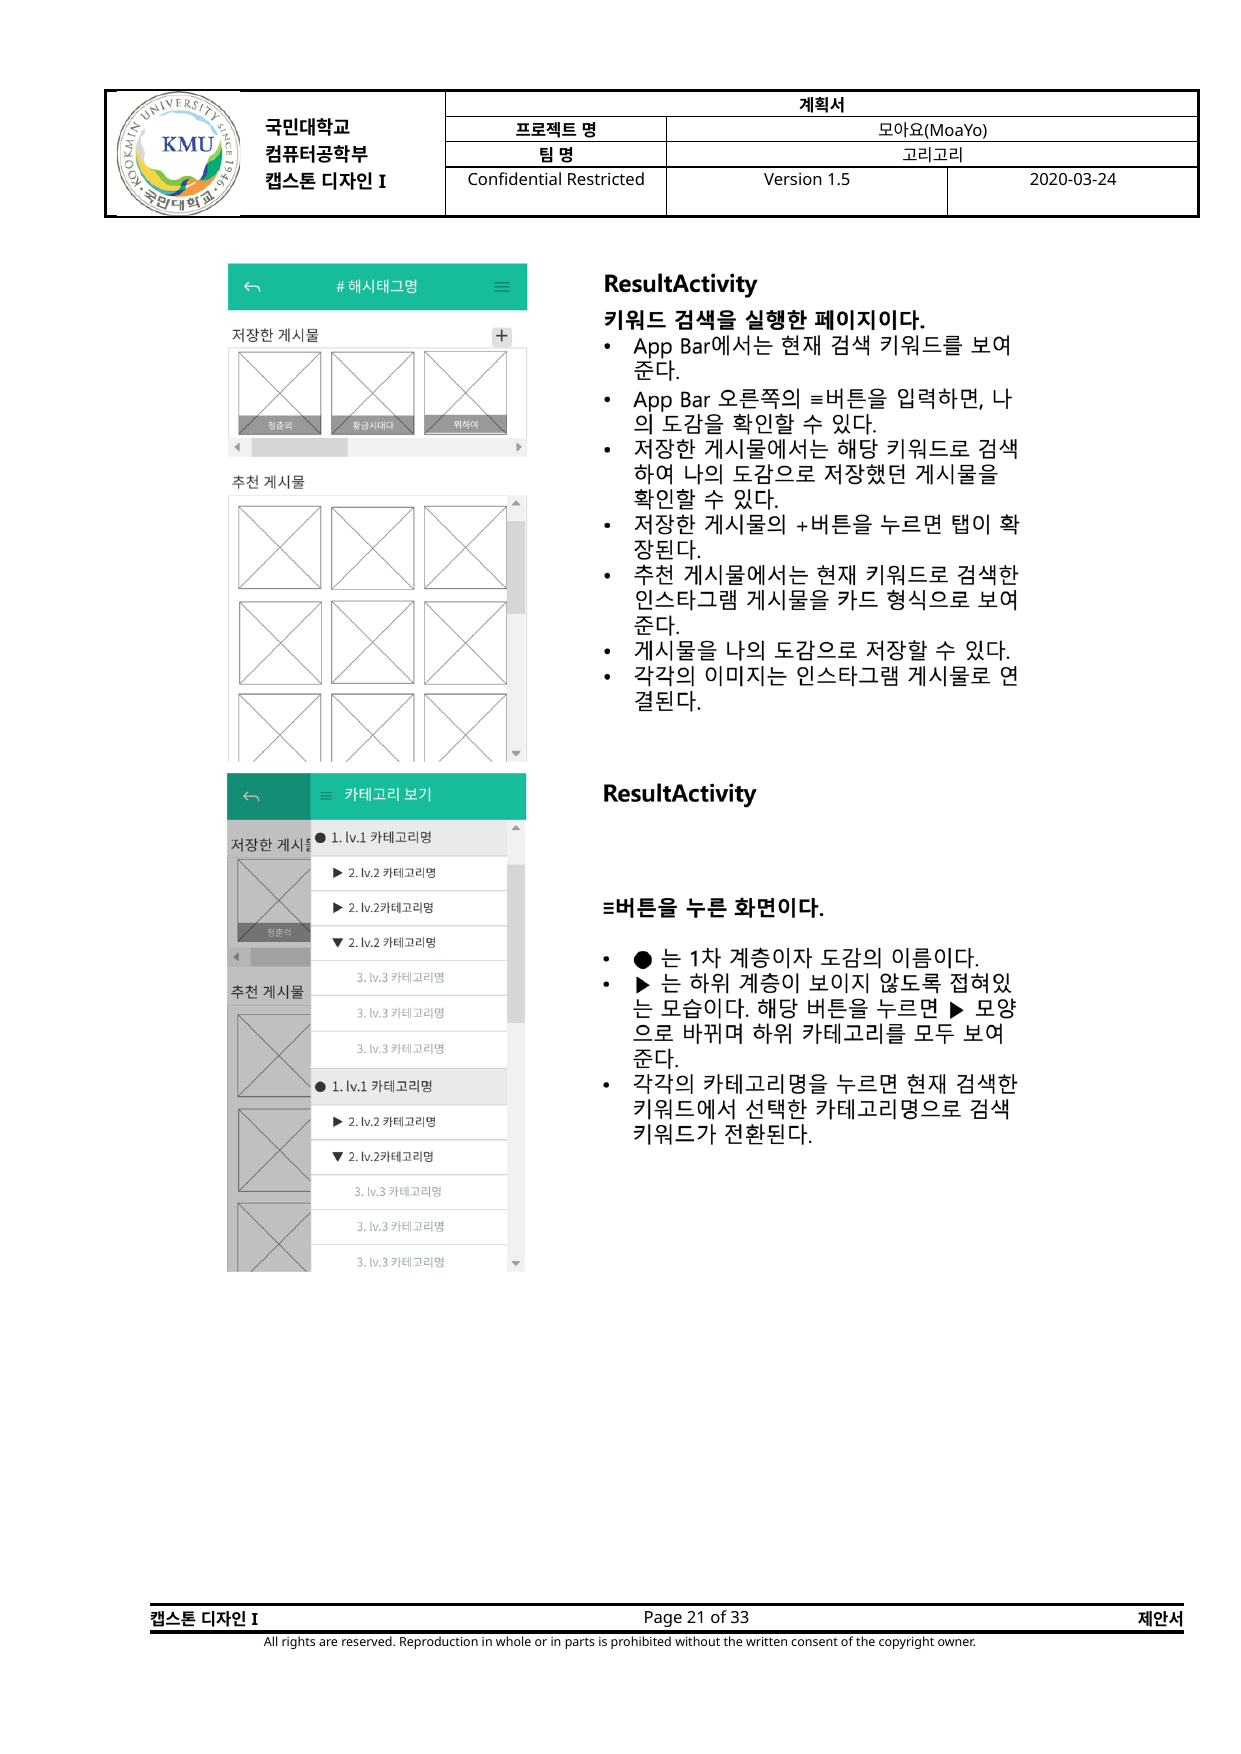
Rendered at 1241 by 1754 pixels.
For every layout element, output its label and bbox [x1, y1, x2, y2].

picture [116, 91, 241, 216]
picture [150, 246, 1085, 1285]
